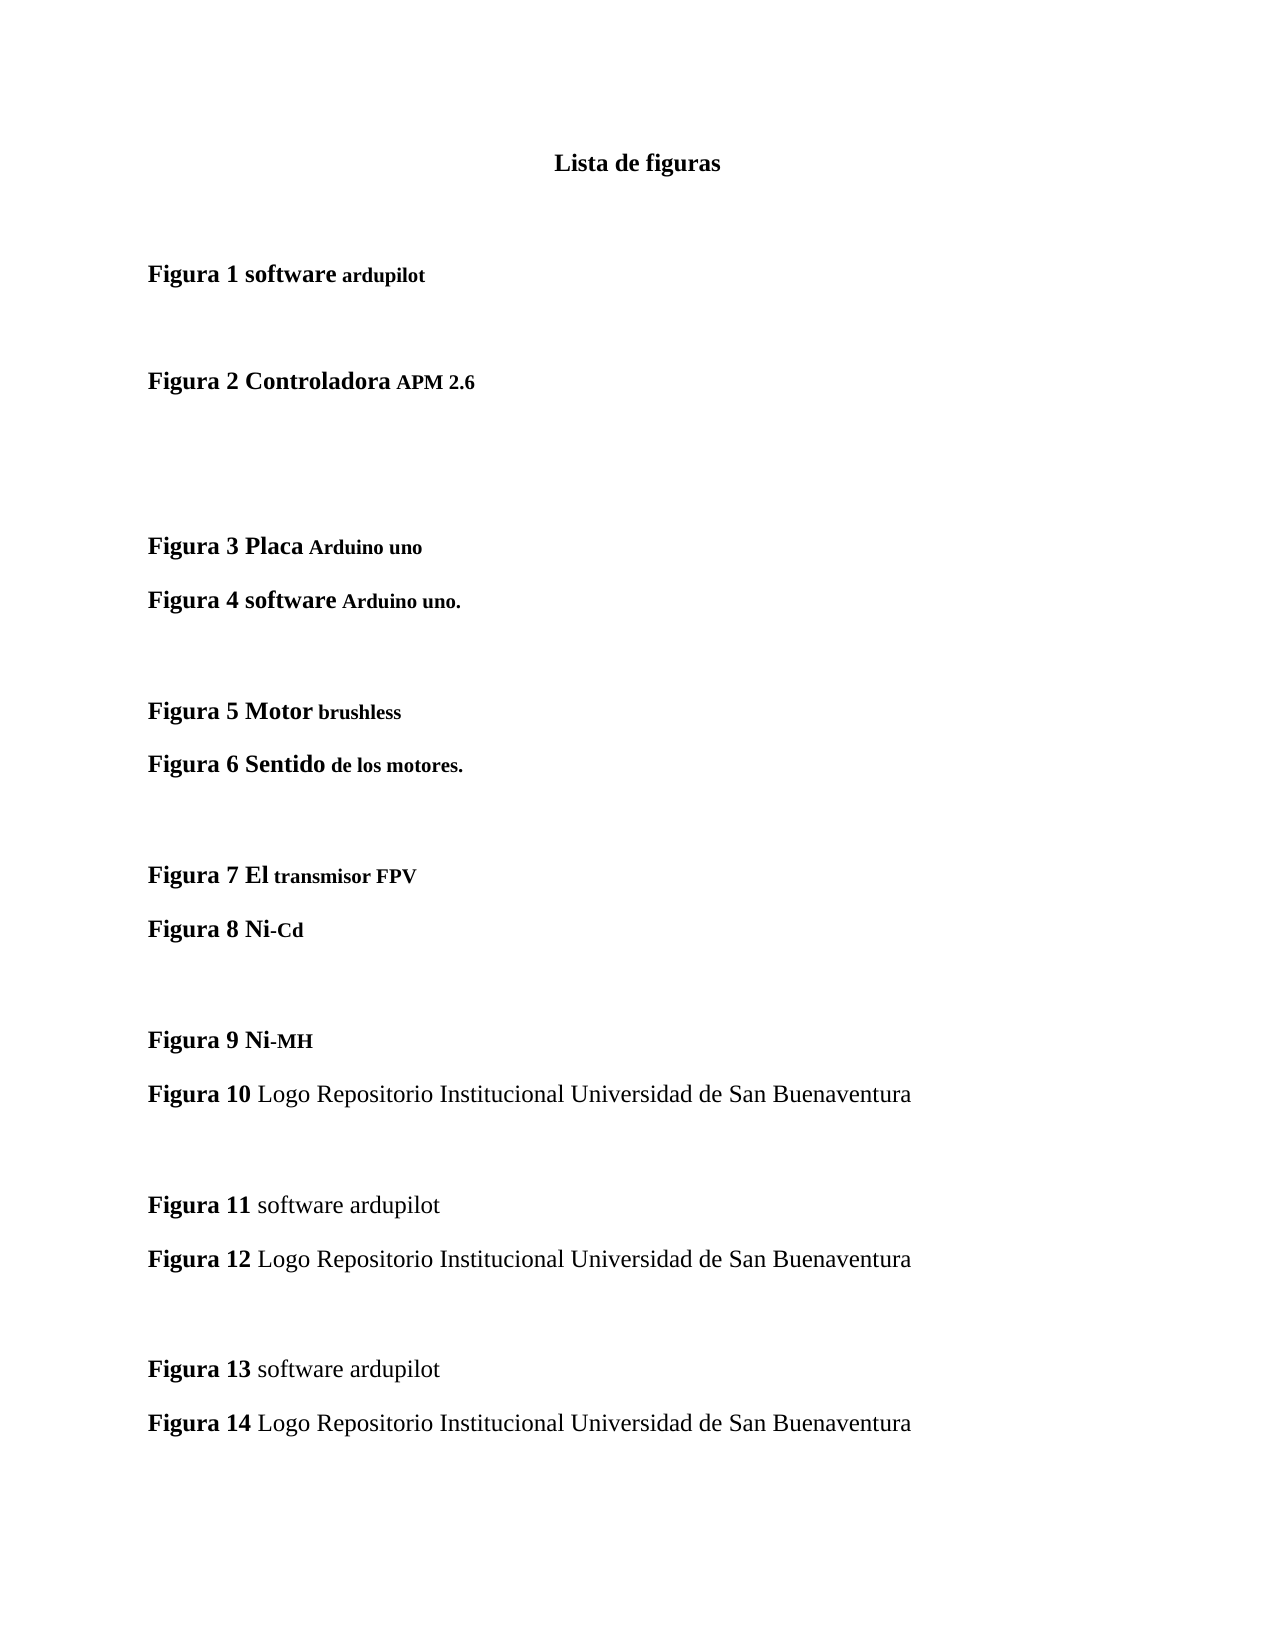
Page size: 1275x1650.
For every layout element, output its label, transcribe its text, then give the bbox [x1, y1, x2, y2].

text Lista de figuras [148, 148, 1127, 176]
